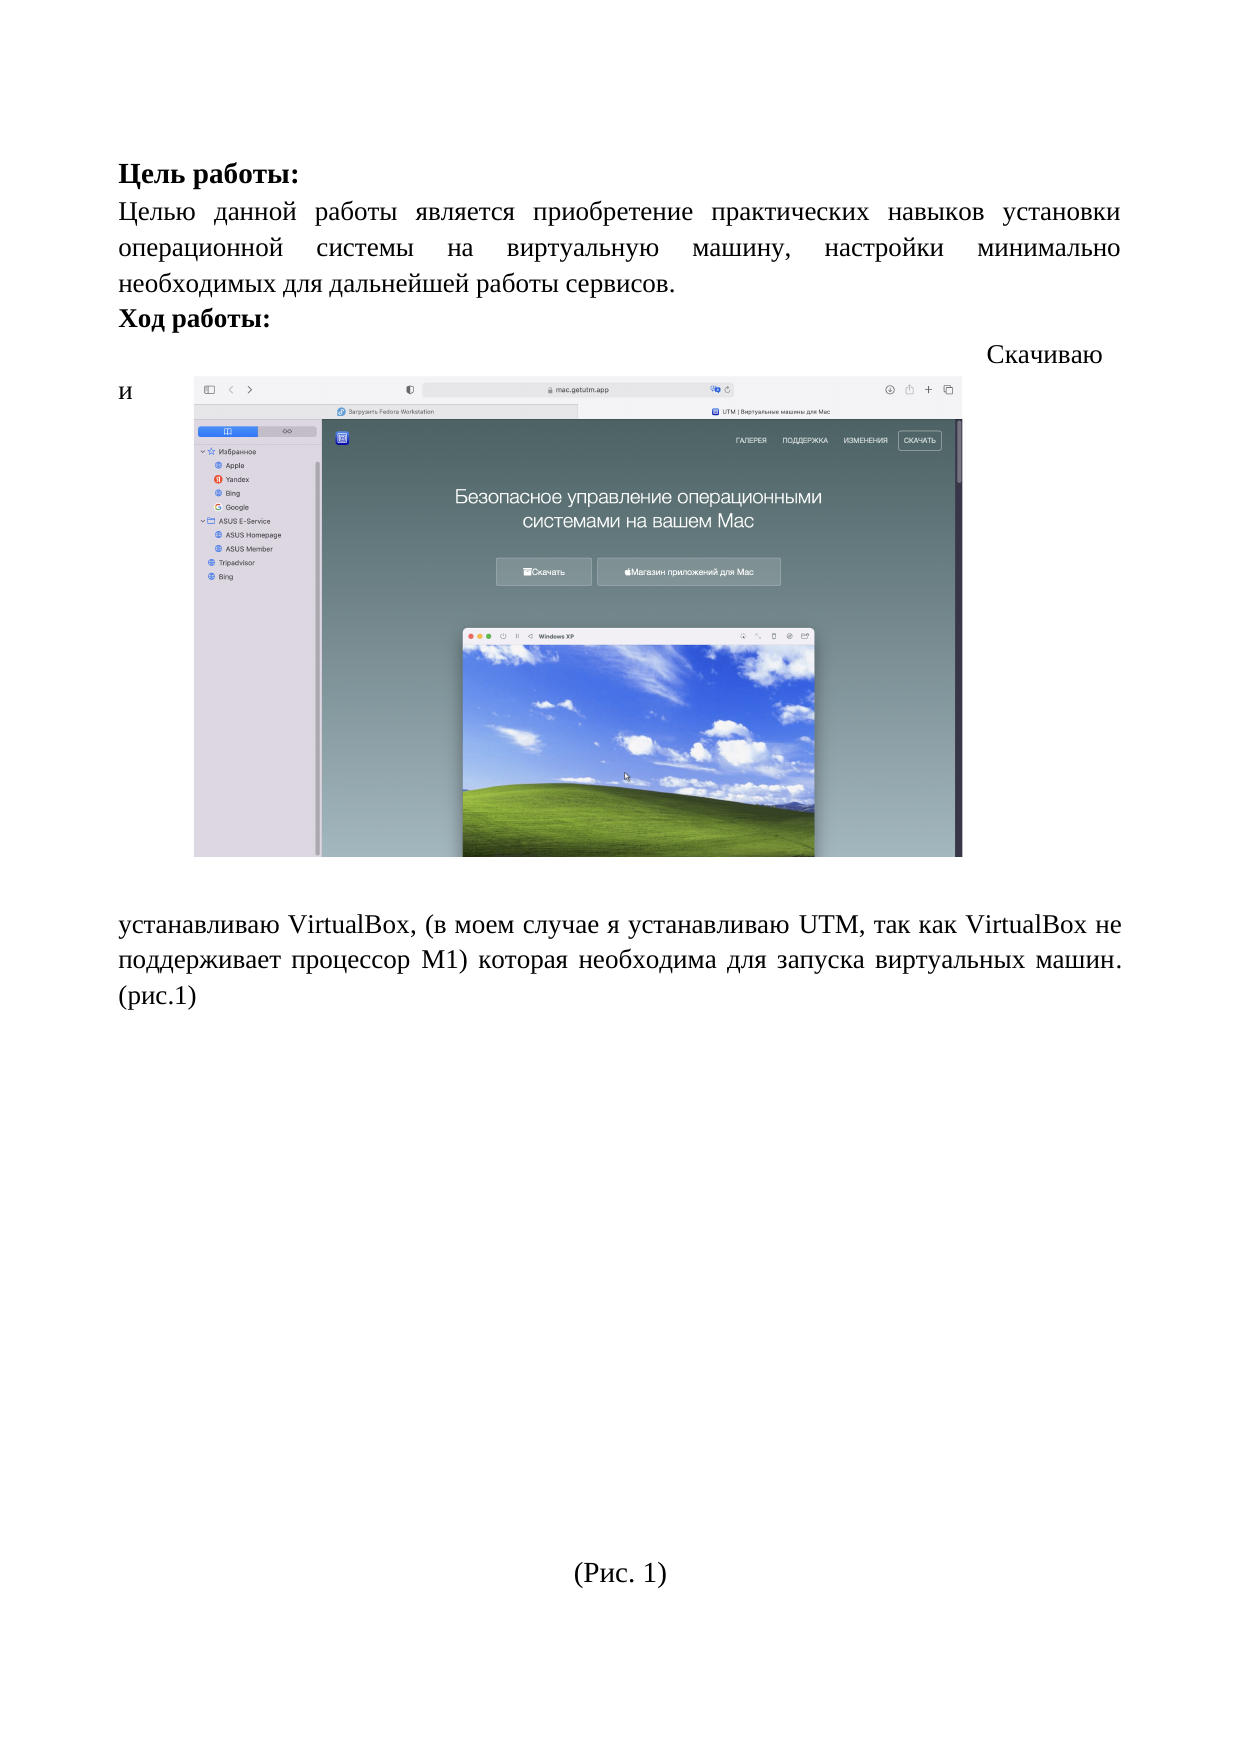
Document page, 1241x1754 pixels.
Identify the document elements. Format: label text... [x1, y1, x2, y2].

text Ход работы: [118, 302, 1122, 333]
text Цель работы: [118, 157, 1122, 190]
text Целью данной работы является приобретение практических навыков установки операционной системы на виртуальную машину, настройки минимально необходимых для дальнейшей работы сервисов. [118, 195, 1122, 298]
text (Рис. 1) [118, 1555, 1122, 1589]
picture [193, 376, 963, 857]
